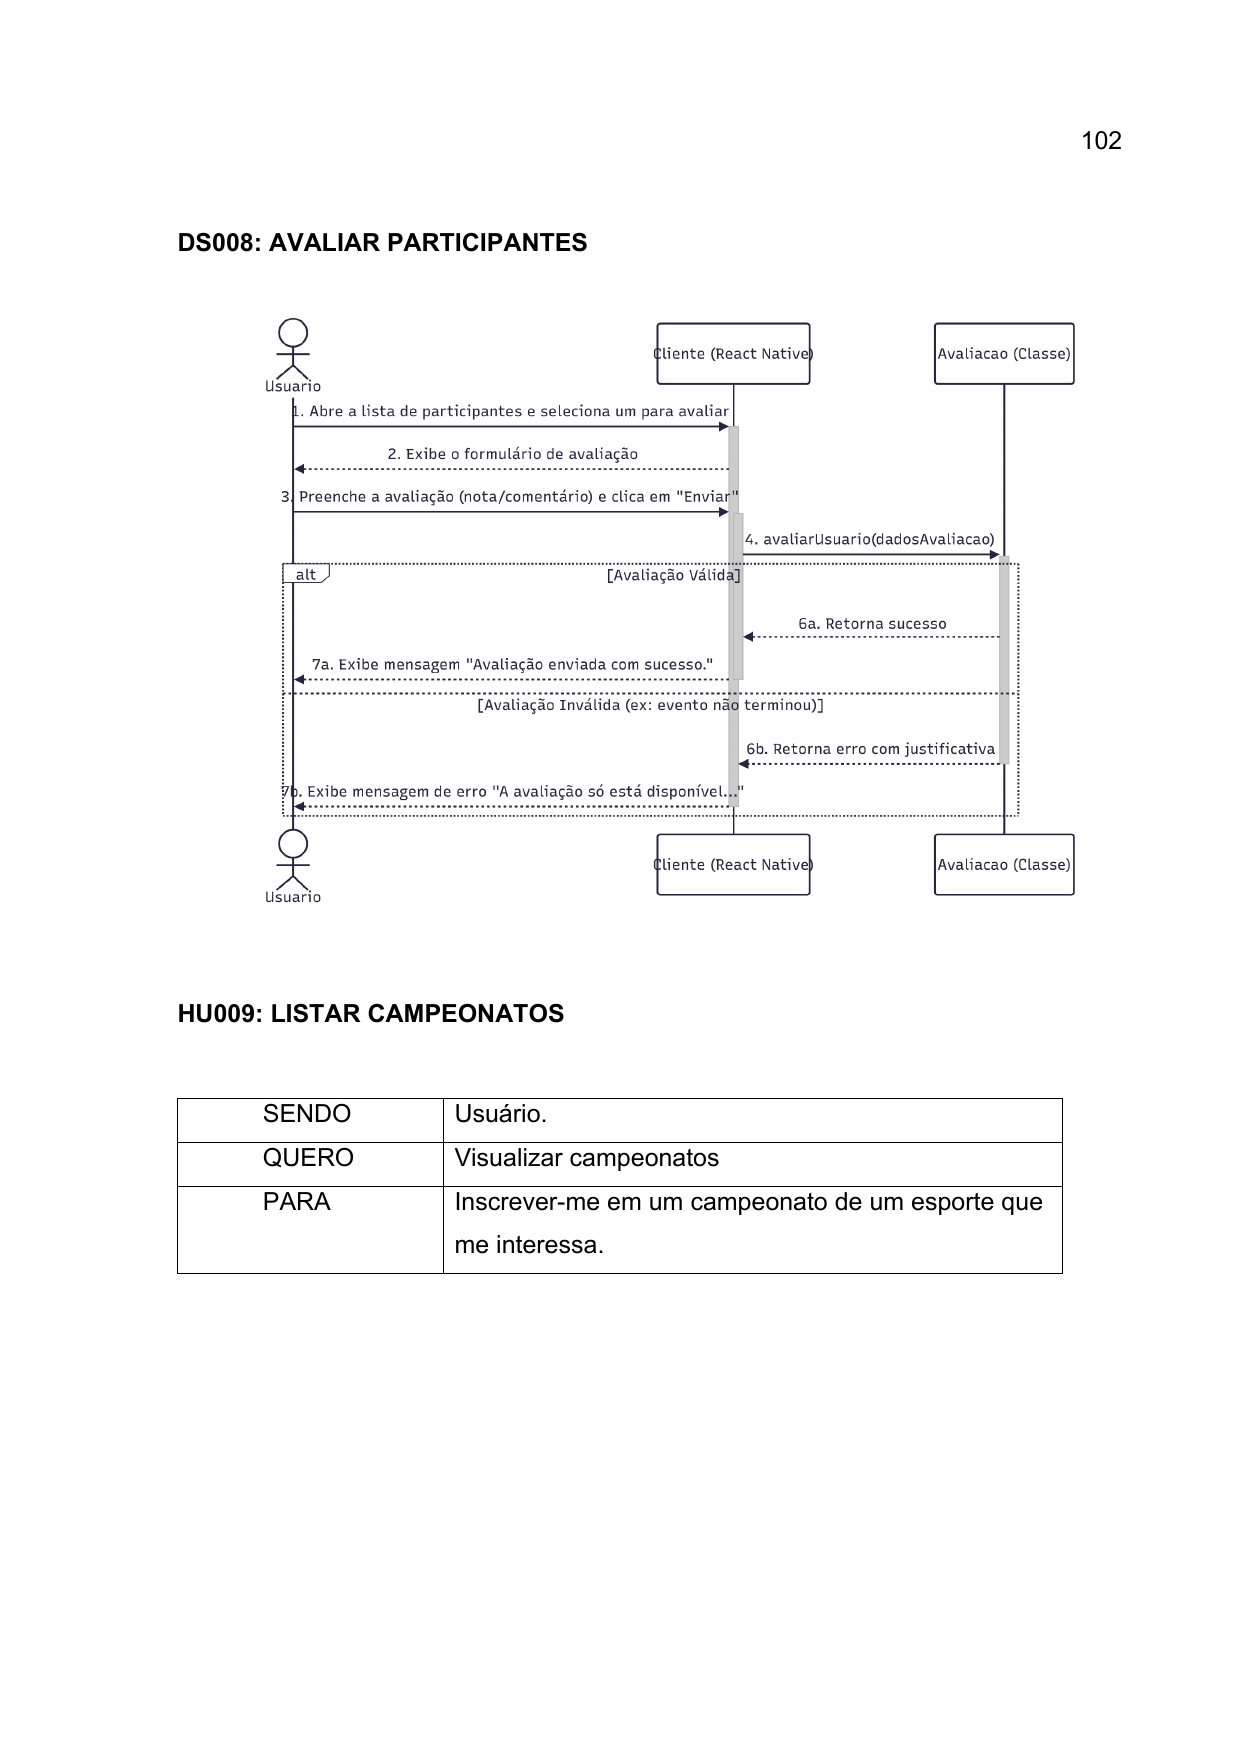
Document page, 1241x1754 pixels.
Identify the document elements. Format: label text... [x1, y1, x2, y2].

table_cell Visualizar campeonatos [444, 1143, 1062, 1186]
table_cell Inscrever-me em um campeonato de um esporte que me interessa. [444, 1187, 1062, 1273]
picture [177, 314, 1122, 906]
table_cell PARA [178, 1187, 443, 1273]
text DS008: AVALIAR PARTICIPANTES [177, 228, 1122, 257]
text HU009: LISTAR CAMPEONATOS [177, 999, 1122, 1028]
table_header Usuário. [444, 1099, 1062, 1142]
table_cell QUERO [178, 1143, 443, 1186]
table_header SENDO [178, 1099, 443, 1142]
